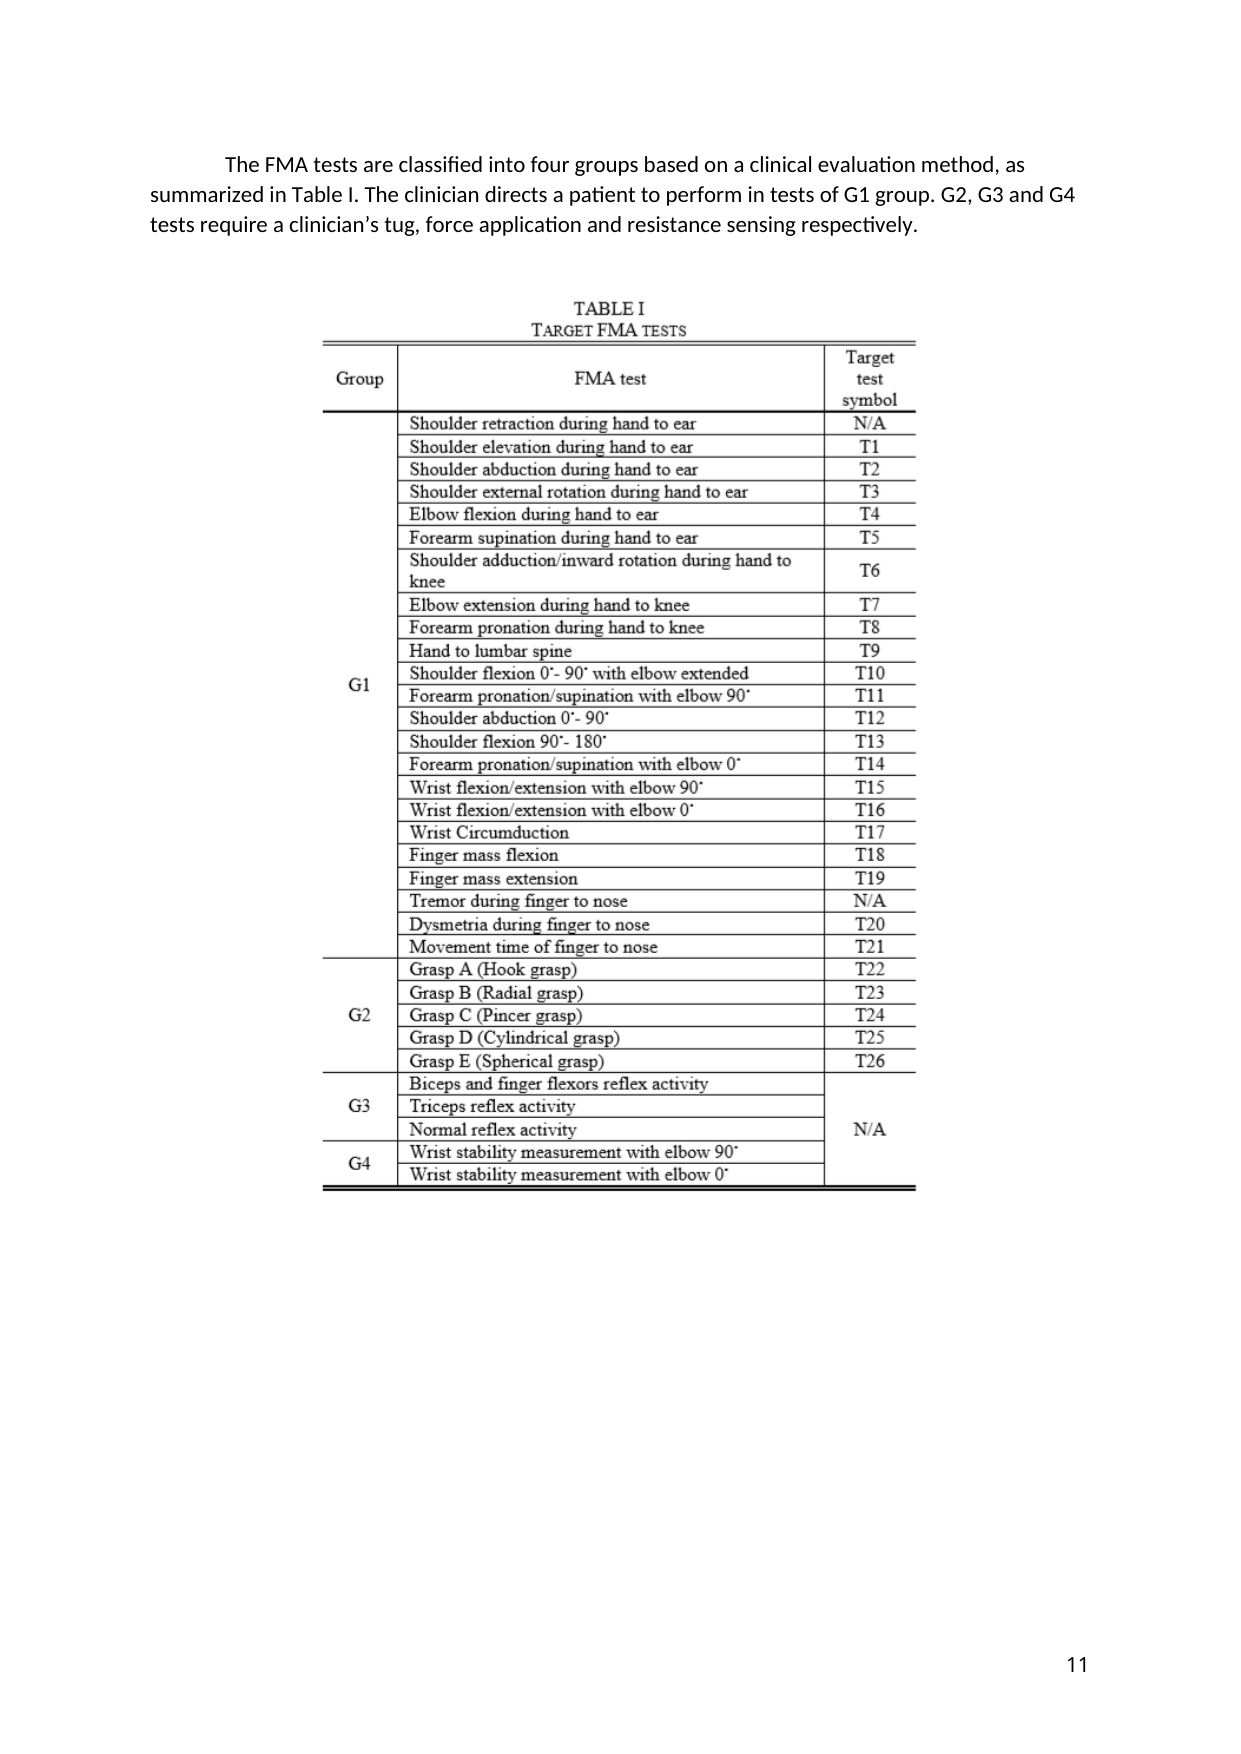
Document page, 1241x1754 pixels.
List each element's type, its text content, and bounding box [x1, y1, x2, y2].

text The FMA tests are classified into four groups based on a clinical evaluation method, as summarized in Table I. The clinician directs a patient to perform in tests of G1 group. G2, G3 and G4 tests require a clinician’s tug, force application and resistance sensing respectively. [150, 150, 1090, 238]
picture [317, 295, 924, 1197]
